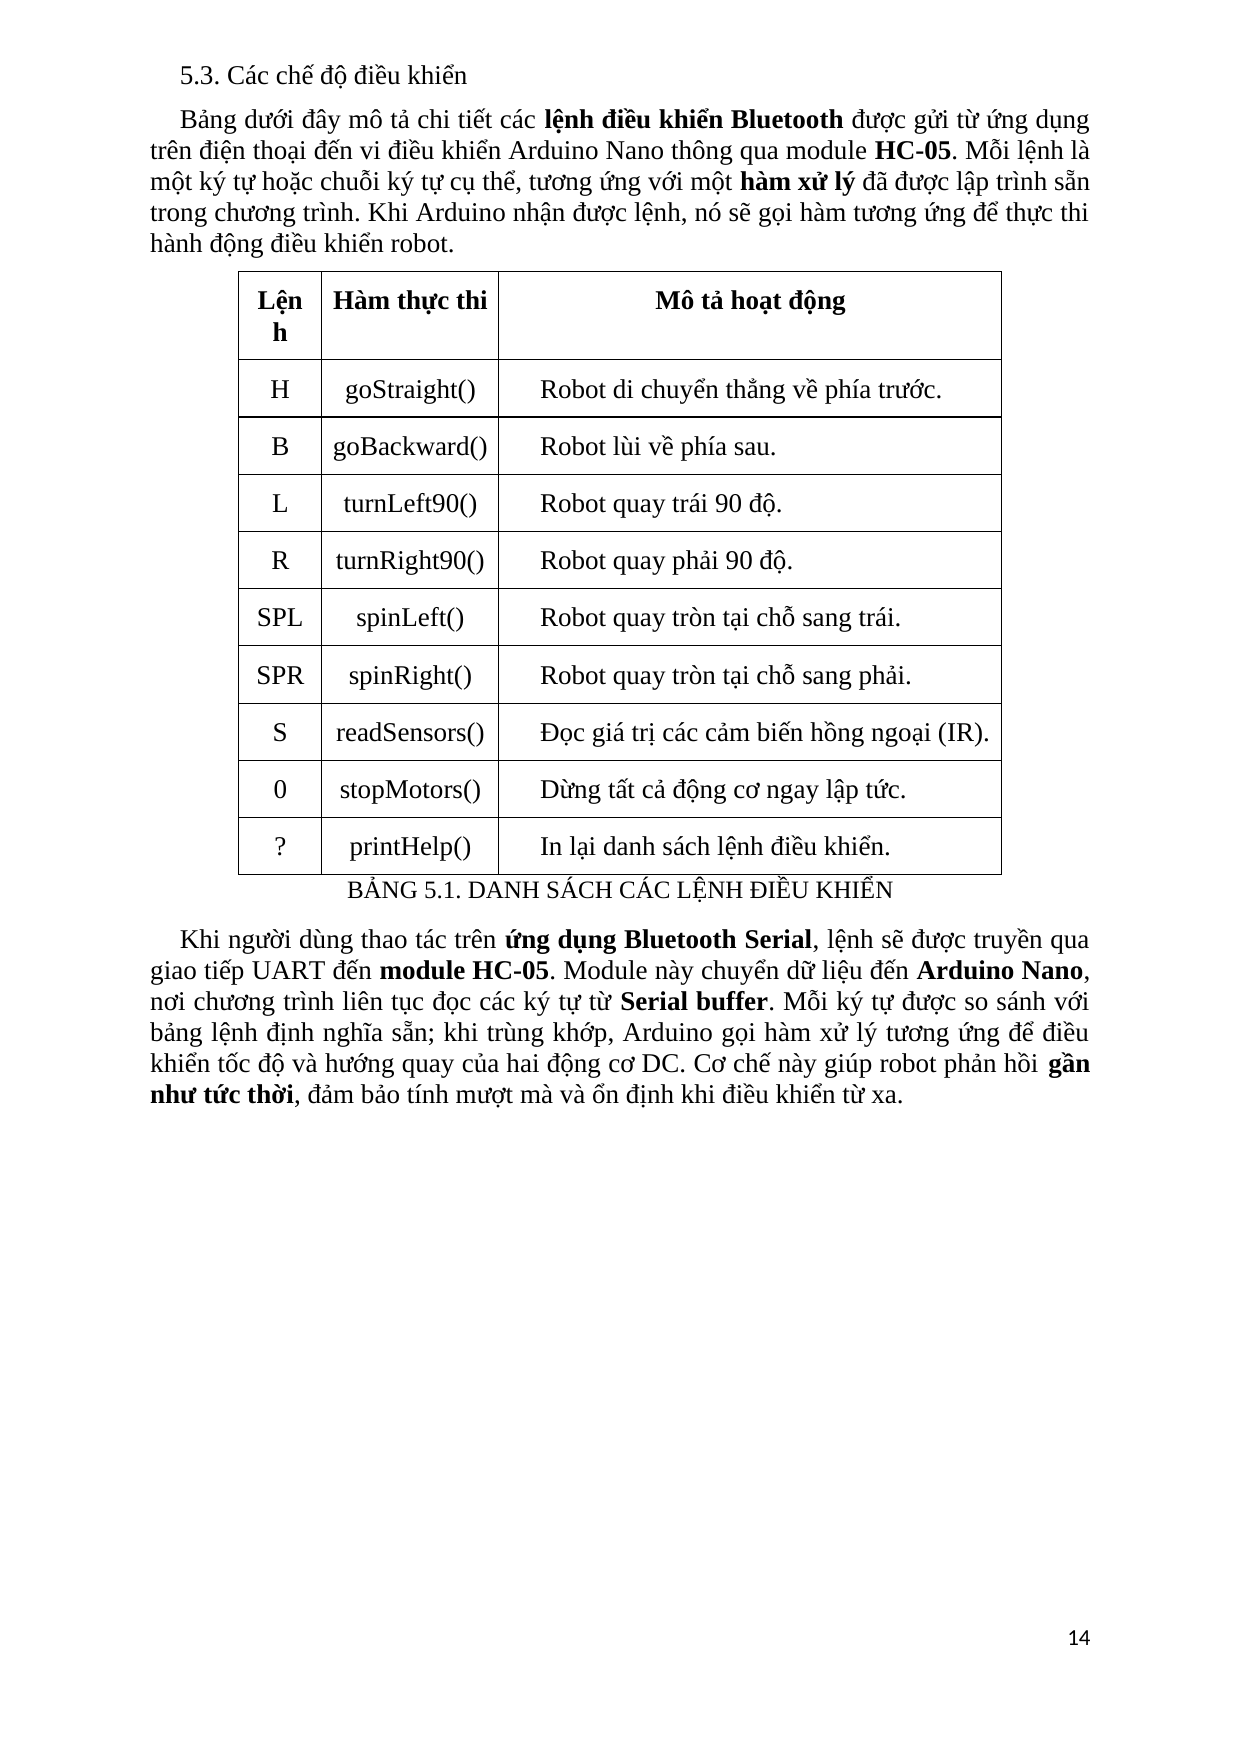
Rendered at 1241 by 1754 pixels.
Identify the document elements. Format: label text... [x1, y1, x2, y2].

table_cell turnLeft90() [322, 475, 498, 531]
table_cell spinLeft() [322, 589, 498, 645]
table_cell Robot lùi về phía sau. [499, 418, 1001, 474]
text Khi người dùng thao tác trên ứng dụng Bluetooth Serial, lệnh sẽ được truyền qua giao tiếp UART đến module HC-05. Module này chuyển dữ liệu đến Arduino Nano, nơi chương trình liên tục đọc các ký tự từ Serial buffer. Mỗi ký tự được so sánh với bảng lệnh định nghĩa sẵn; khi trùng khớp, Arduino gọi hàm xử lý tương ứng để điều khiển tốc độ và hướng quay của hai động cơ DC. Cơ chế này giúp robot phản hồi gần như tức thời, đảm bảo tính mượt mà và ổn định khi điều khiển từ xa. [150, 923, 1090, 1109]
table_cell H [239, 360, 321, 416]
table_cell ? [239, 818, 321, 874]
table_cell L [239, 475, 321, 531]
table_cell SPL [239, 589, 321, 645]
table_cell Robot di chuyển thẳng về phía trước. [499, 360, 1001, 416]
table_cell Đọc giá trị các cảm biến hồng ngoại (IR). [499, 704, 1001, 759]
table_cell goStraight() [322, 360, 498, 416]
table_cell Robot quay tròn tại chỗ sang phải. [499, 646, 1001, 702]
table_cell Robot quay tròn tại chỗ sang trái. [499, 589, 1001, 645]
table_cell spinRight() [322, 646, 498, 702]
table_header Mô tả hoạt động [499, 272, 1001, 359]
subtitle 5.3. Các chế độ điều khiển [150, 59, 1090, 90]
table_cell readSensors() [322, 704, 498, 759]
table_cell Robot quay phải 90 độ. [499, 532, 1001, 588]
table_cell B [239, 418, 321, 474]
table_cell turnRight90() [322, 532, 498, 588]
text BẢNG 5.1. DANH SÁCH CÁC LỆNH ĐIỀU KHIỂN [150, 875, 1090, 904]
text Bảng dưới đây mô tả chi tiết các lệnh điều khiển Bluetooth được gửi từ ứng dụng trên điện thoại đến vi điều khiển Arduino Nano thông qua module HC-05. Mỗi lệnh là một ký tự hoặc chuỗi ký tự cụ thể, tương ứng với một hàm xử lý đã được lập trình sẵn trong chương trình. Khi Arduino nhận được lệnh, nó sẽ gọi hàm tương ứng để thực thi hành động điều khiển robot. [150, 103, 1090, 258]
table_cell In lại danh sách lệnh điều khiển. [499, 818, 1001, 874]
table_cell goBackward() [322, 418, 498, 474]
table_cell S [239, 704, 321, 759]
table_cell stopMotors() [322, 761, 498, 817]
table_cell SPR [239, 646, 321, 702]
table_cell printHelp() [322, 818, 498, 874]
table_cell R [239, 532, 321, 588]
table_cell Dừng tất cả động cơ ngay lập tức. [499, 761, 1001, 817]
table_cell 0 [239, 761, 321, 817]
table_cell Robot quay trái 90 độ. [499, 475, 1001, 531]
table_header Hàm thực thi [322, 272, 498, 359]
table_header Lệnh [239, 272, 321, 359]
